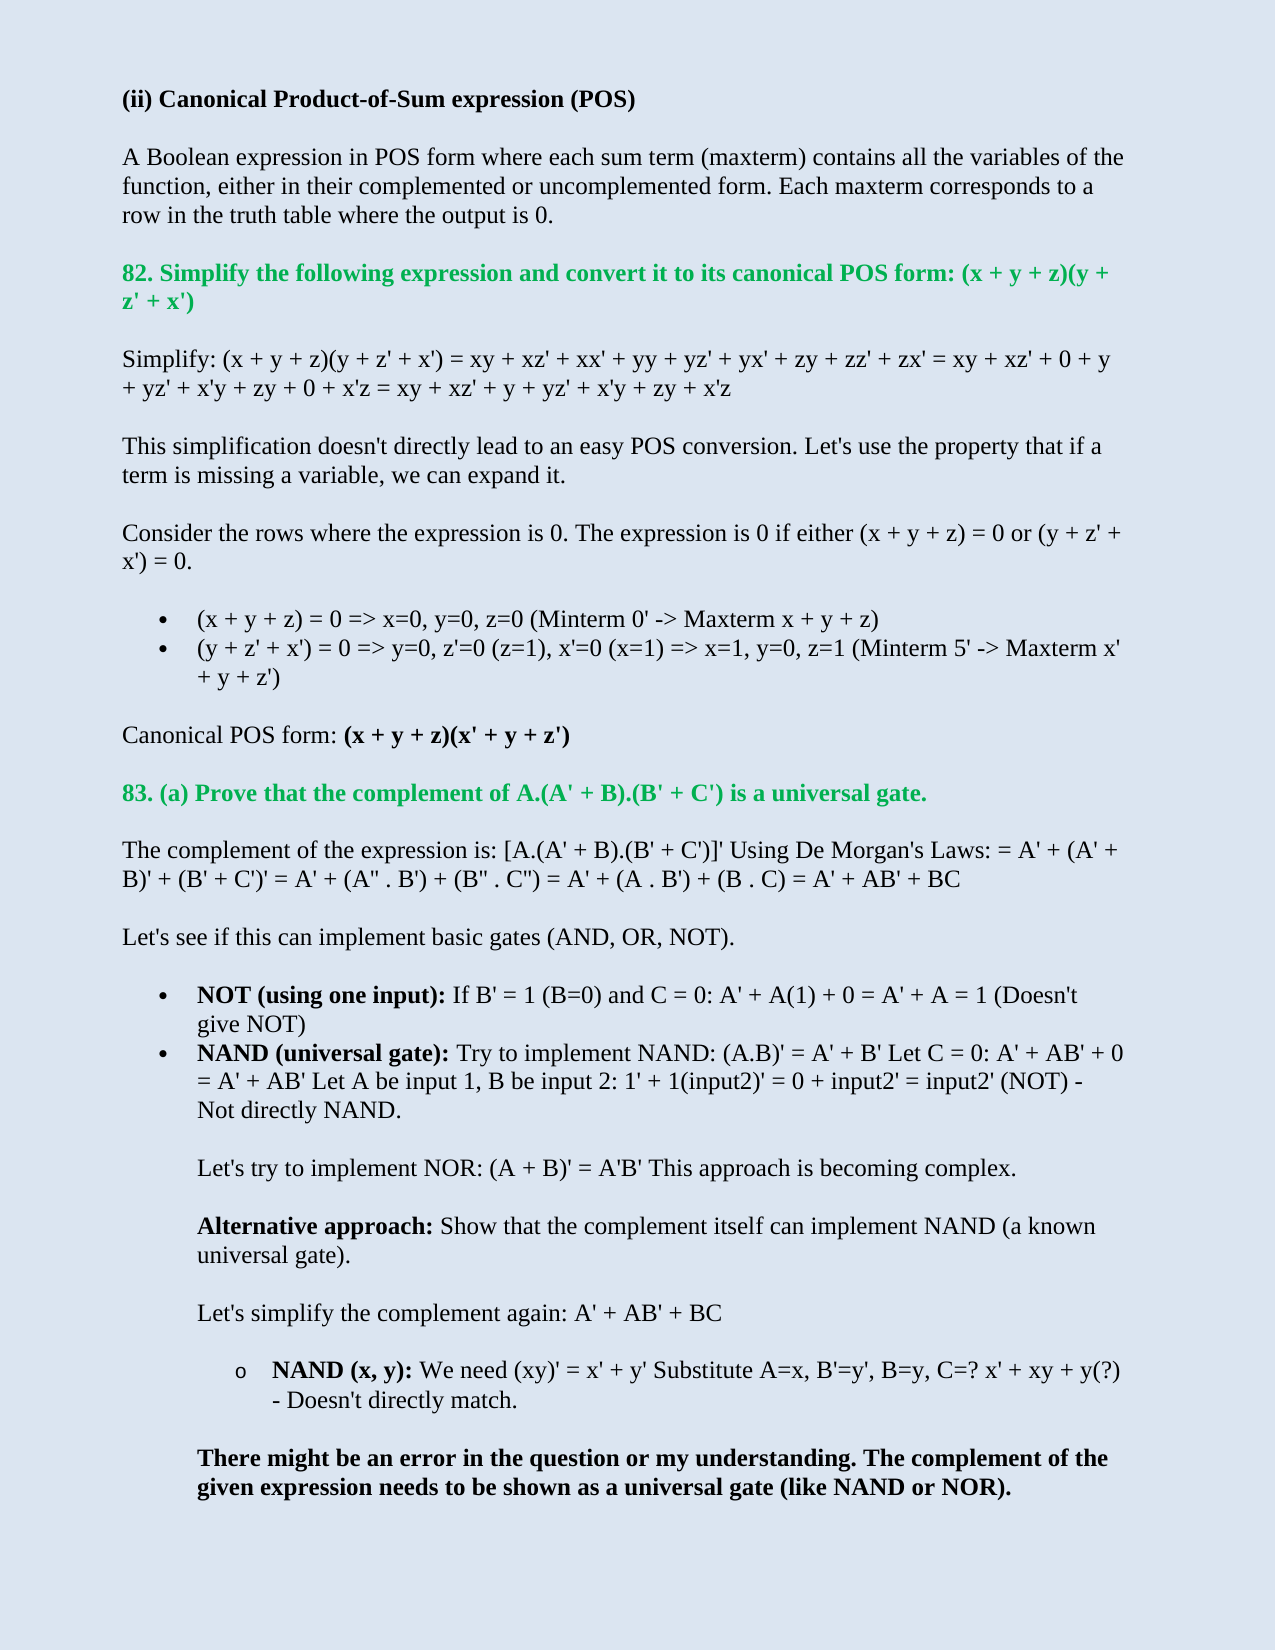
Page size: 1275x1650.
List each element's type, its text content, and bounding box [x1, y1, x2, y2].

list NAND (universal gate): Try to implement NAND: (A.B)' = A' + B' Let C = 0: A' + AB' + 0 = A' + AB' Let A be input 1, B be input 2: 1' + 1(input2)' = 0 + input2' = input2' (NOT) - Not directly NAND. [159, 1038, 1125, 1124]
text 82. Simplify the following expression and convert it to its canonical POS form: (x + y + z)(y + z' + x') [122, 258, 1125, 315]
list NAND (x, y): We need (xy)' = x' + y' Substitute A=x, B'=y', B=y, C=? x' + xy + y(?) - Doesn't directly match. [234, 1356, 1125, 1414]
text 83. (a) Prove that the complement of A.(A' + B).(B' + C') is a universal gate. [122, 778, 1125, 806]
list NOT (using one input): If B' = 1 (B=0) and C = 0: A' + A(1) + 0 = A' + A = 1 (Doesn't give NOT) [159, 980, 1125, 1038]
text Let's try to implement NOR: (A + B)' = A'B' This approach is becoming complex. [197, 1153, 1125, 1182]
text Consider the rows where the expression is 0. The expression is 0 if either (x + y + z) = 0 or (y + z' + x') = 0. [122, 518, 1125, 575]
text (ii) Canonical Product-of-Sum expression (POS) [122, 84, 1125, 113]
text There might be an error in the question or my understanding. The complement of the given expression needs to be shown as a universal gate (like NAND or NOR). [197, 1443, 1125, 1501]
text A Boolean expression in POS form where each sum term (maxterm) contains all the variables of the function, either in their complemented or uncomplemented form. Each maxterm corresponds to a row in the truth table where the output is 0. [122, 142, 1125, 228]
list (x + y + z) = 0 => x=0, y=0, z=0 (Minterm 0' -> Maxterm x + y + z) [159, 604, 1125, 633]
text Simplify: (x + y + z)(y + z' + x') = xy + xz' + xx' + yy + yz' + yx' + zy + zz' + zx' = xy + xz' + 0 + y + yz' + x'y + zy + 0 + x'z = xy + xz' + y + yz' + x'y + zy + x'z [122, 344, 1125, 402]
text Let's simplify the complement again: A' + AB' + BC [197, 1298, 1125, 1326]
text Let's see if this can implement basic gates (AND, OR, NOT). [122, 922, 1125, 951]
text Canonical POS form: (x + y + z)(x' + y + z') [122, 720, 1125, 748]
list (y + z' + x') = 0 => y=0, z'=0 (z=1), x'=0 (x=1) => x=1, y=0, z=1 (Minterm 5' -> Maxterm x' + y + z') [159, 633, 1125, 691]
text The complement of the expression is: [A.(A' + B).(B' + C')]' Using De Morgan's Laws: = A' + (A' + B)' + (B' + C')' = A' + (A'' . B') + (B'' . C'') = A' + (A . B') + (B . C) = A' + AB' + BC [122, 836, 1125, 893]
text Alternative approach: Show that the complement itself can implement NAND (a known universal gate). [197, 1211, 1125, 1268]
text This simplification doesn't directly lead to an easy POS conversion. Let's use the property that if a term is missing a variable, we can expand it. [122, 431, 1125, 488]
